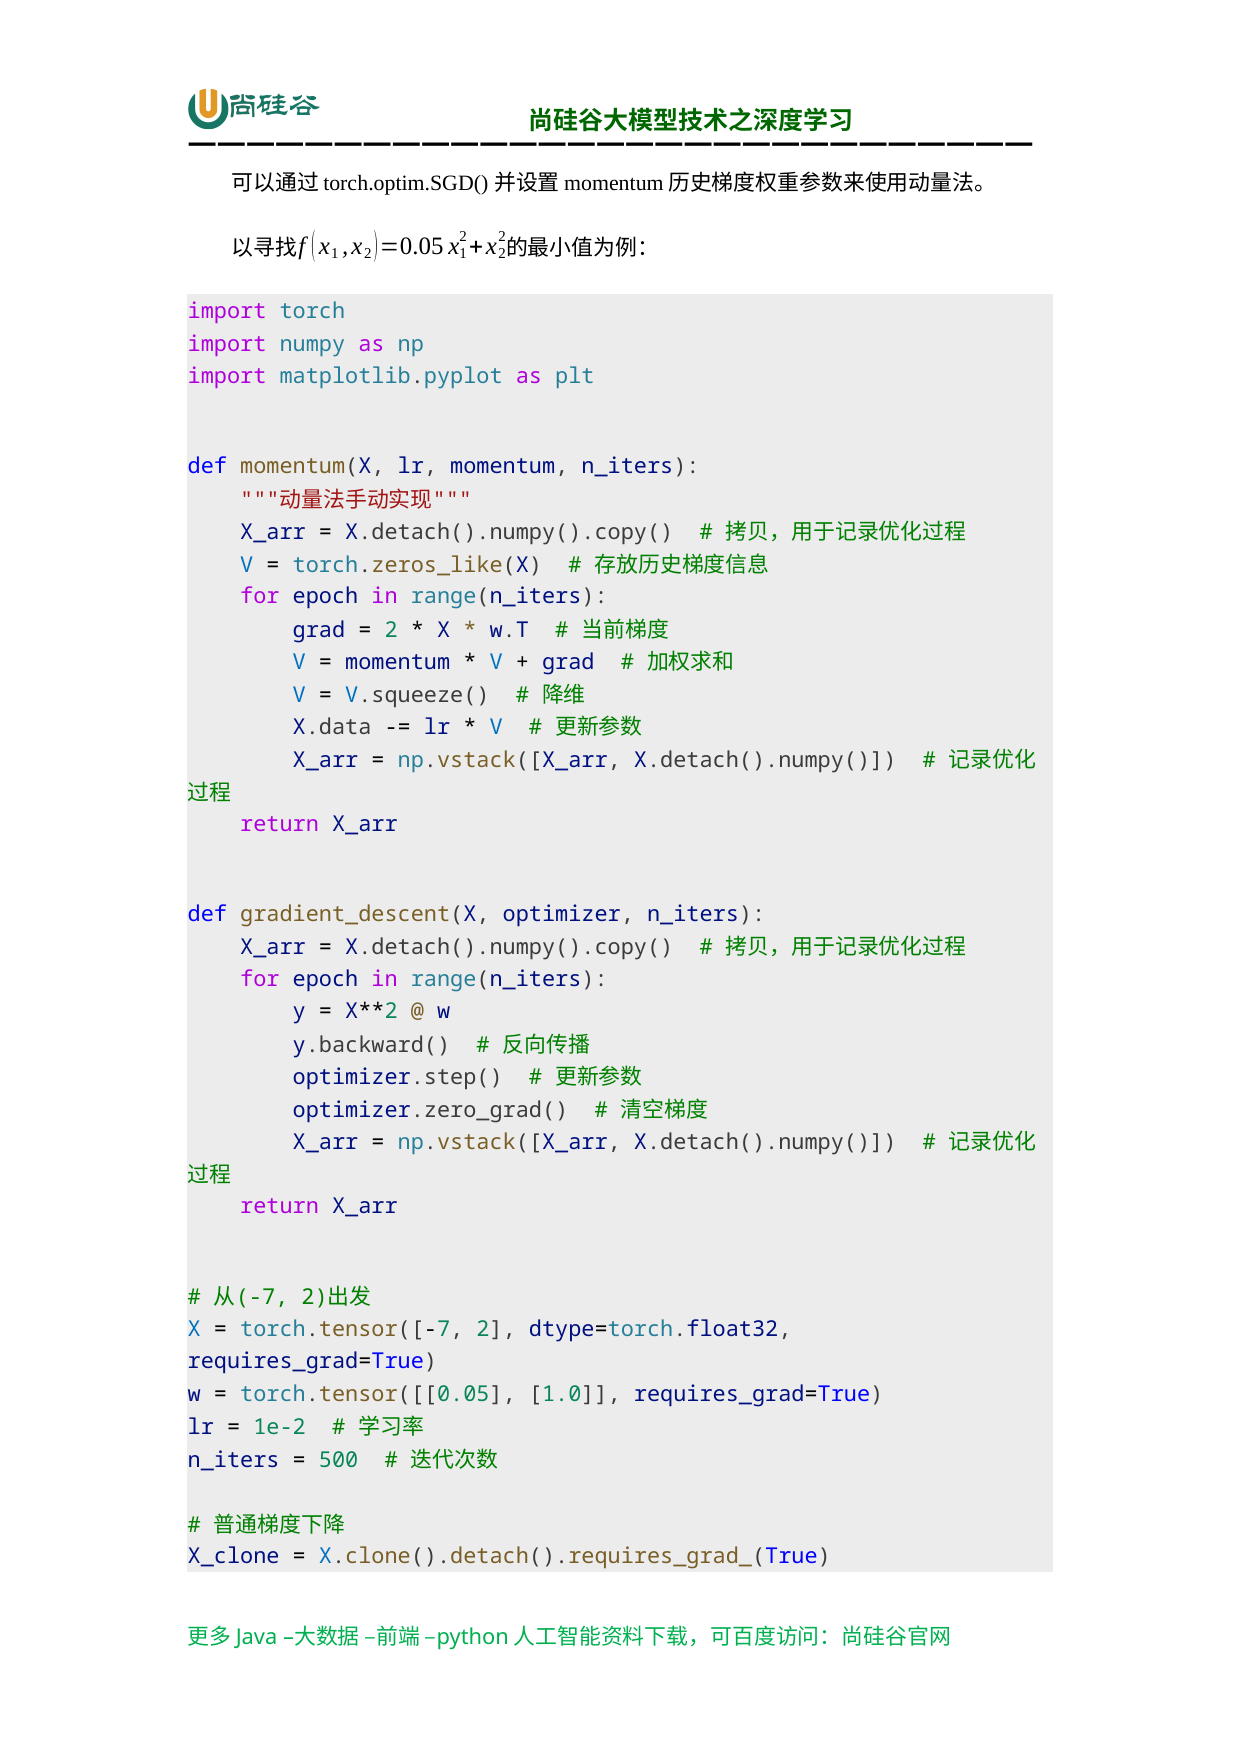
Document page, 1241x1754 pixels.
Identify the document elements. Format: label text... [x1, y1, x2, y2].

text return X_arr [187, 807, 1053, 839]
text lr = 1e-2 # 学习率 [187, 1409, 1053, 1442]
text y = X**2 @ w [187, 994, 1053, 1027]
text X_arr = X.detach().numpy().copy() # 拷贝，用于记录优化过程 [187, 514, 1053, 547]
text X_arr = np.vstack([X_arr, X.detach().numpy()]) # 记录优化过程 [187, 1124, 1053, 1189]
text y.backward() # 反向传播 [187, 1027, 1053, 1059]
text for epoch in range(n_iters): [187, 962, 1053, 994]
text import numpy as np [187, 327, 1053, 359]
text X_arr = X.detach().numpy().copy() # 拷贝，用于记录优化过程 [187, 929, 1053, 962]
text import torch [187, 294, 1053, 327]
text optimizer.zero_grad() # 清空梯度 [187, 1092, 1053, 1124]
text """动量法手动实现""" [187, 482, 1053, 514]
text X = torch.tensor([-7, 2], dtype=torch.float32, requires_grad=True) [187, 1312, 1053, 1377]
text # 普通梯度下降 [187, 1507, 1053, 1539]
text # 从(-7, 2)出发 [187, 1279, 1053, 1312]
text 以寻找的最小值为例： [187, 213, 1053, 278]
text w = torch.tensor([[0.05], [1.0]], requires_grad=True) [187, 1377, 1053, 1409]
text return X_arr [187, 1189, 1053, 1222]
text X_arr = np.vstack([X_arr, X.detach().numpy()]) # 记录优化过程 [187, 742, 1053, 807]
text V = torch.zeros_like(X) # 存放历史梯度信息 [187, 547, 1053, 579]
text grad = 2 * X * w.T # 当前梯度 [187, 612, 1053, 644]
text n_iters = 500 # 迭代次数 [187, 1442, 1053, 1474]
text 可以通过torch.optim.SGD() 并设置momentum历史梯度权重参数来使用动量法。 [187, 165, 1053, 197]
text X.data -= lr * V # 更新参数 [187, 709, 1053, 742]
text for epoch in range(n_iters): [187, 579, 1053, 612]
text def momentum(X, lr, momentum, n_iters): [187, 449, 1053, 482]
text V = momentum * V + grad # 加权求和 [187, 644, 1053, 677]
text import matplotlib.pyplot as plt [187, 359, 1053, 392]
text V = V.squeeze() # 降维 [187, 677, 1053, 709]
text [187, 1539, 1053, 1572]
picture [187, 88, 321, 130]
text optimizer.step() # 更新参数 [187, 1059, 1053, 1092]
text def gradient_descent(X, optimizer, n_iters): [187, 897, 1053, 929]
